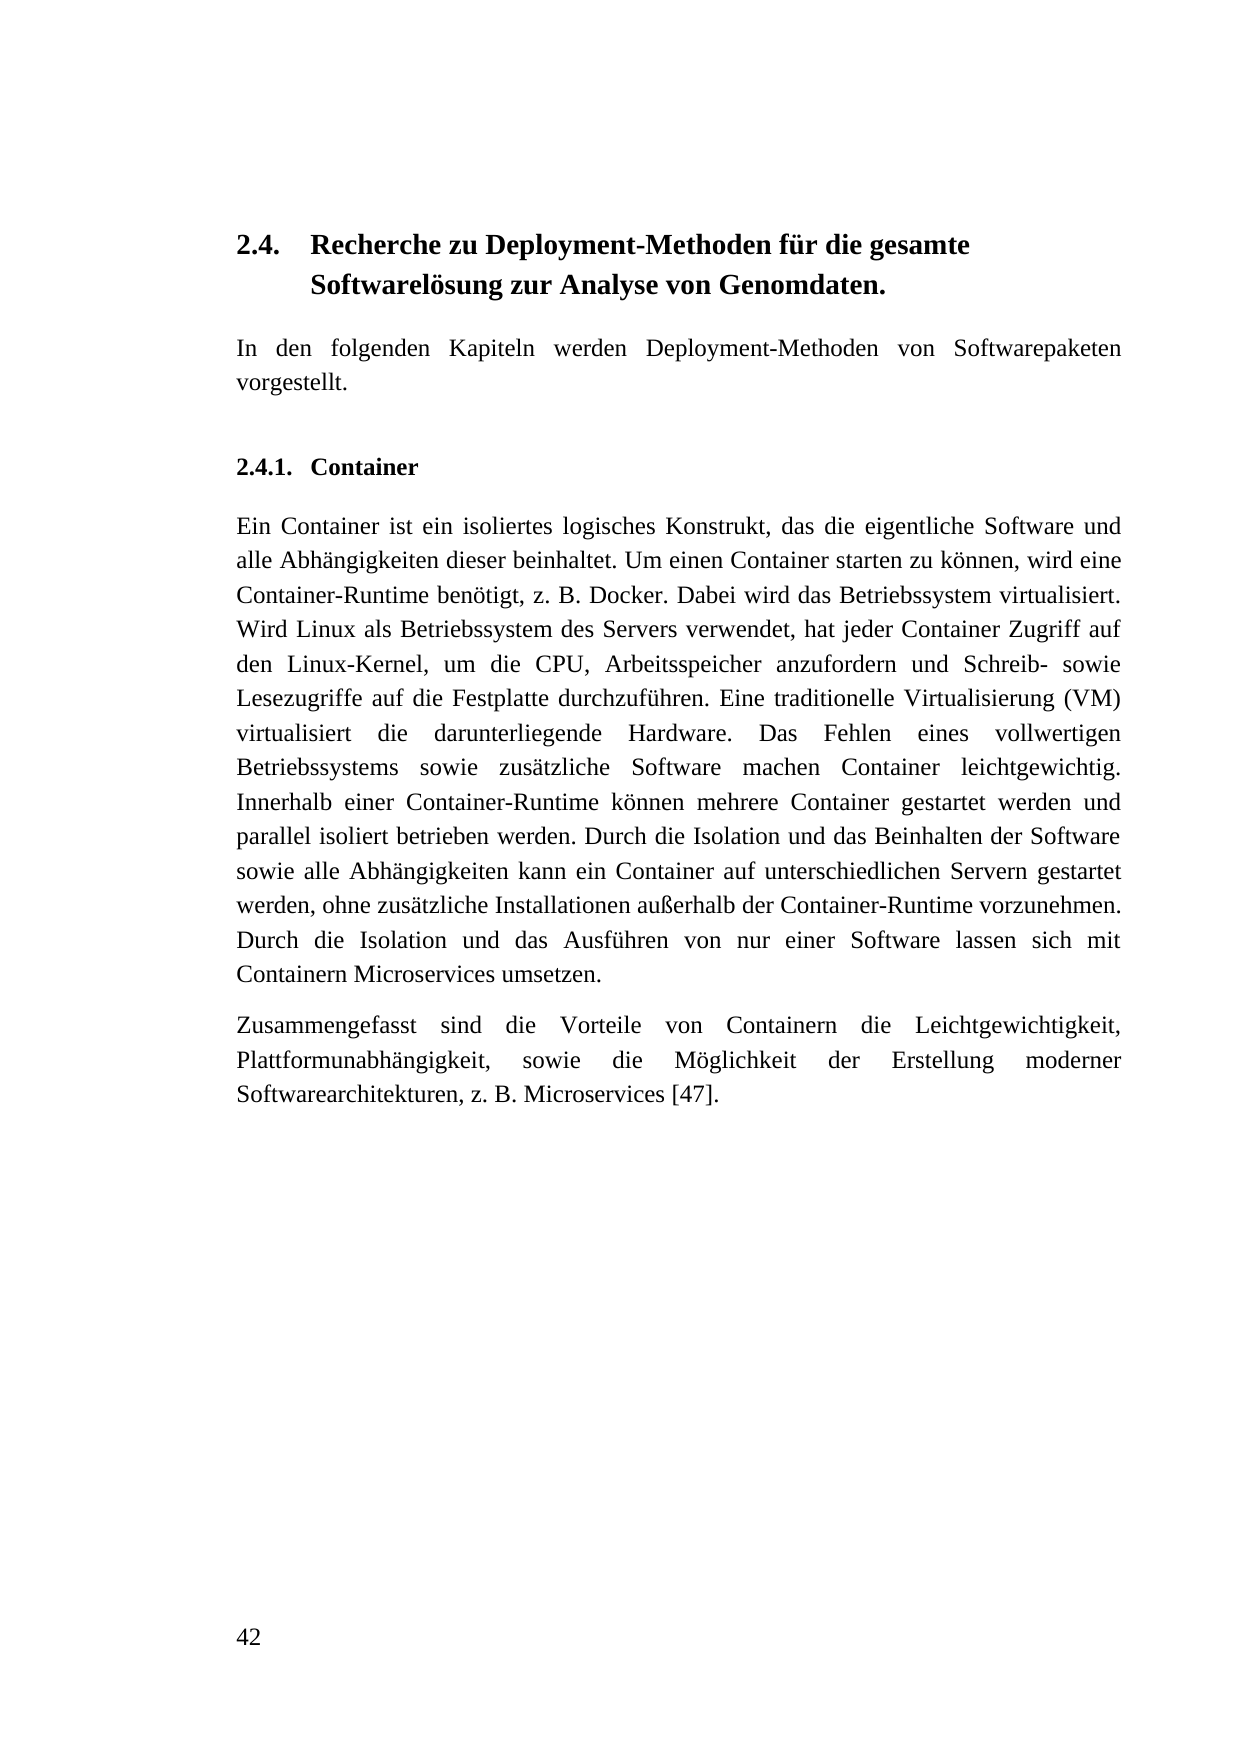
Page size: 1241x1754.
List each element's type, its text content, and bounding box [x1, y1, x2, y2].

text In den folgenden Kapiteln werden Deployment-Methoden von Softwarepaketen vorgestellt. [236, 333, 1122, 396]
text Recherche zu Deployment-Methoden für die gesamte Softwarelösung zur Analyse von Genomdaten. [236, 227, 1122, 301]
text Zusammengefasst sind die Vorteile von Containern die Leichtgewichtigkeit, Plattformunabhängigkeit, sowie die Möglichkeit der Erstellung moderner Softwarearchitekturen, z. B. Microservices . [236, 1010, 1122, 1108]
text Ein Container ist ein isoliertes logisches Konstrukt, das die eigentliche Software und alle Abhängigkeiten dieser beinhaltet. Um einen Container starten zu können, wird eine Container-Runtime benötigt, z. B. Docker. Dabei wird das Betriebssystem virtualisiert. Wird Linux als Betriebssystem des Servers verwendet, hat jeder Container Zugriff auf den Linux-Kernel, um die CPU, Arbeitsspeicher anzufordern und Schreib- sowie Lesezugriffe auf die Festplatte durchzuführen. Eine traditionelle Virtualisierung (VM) virtualisiert die darunterliegende Hardware. Das Fehlen eines vollwertigen Betriebssystems sowie zusätzliche Software machen Container leichtgewichtig. Innerhalb einer Container-Runtime können mehrere Container gestartet werden und parallel isoliert betrieben werden. Durch die Isolation und das Beinhalten der Software sowie alle Abhängigkeiten kann ein Container auf unterschiedlichen Servern gestartet werden, ohne zusätzliche Installationen außerhalb der Container-Runtime vorzunehmen. Durch die Isolation und das Ausführen von nur einer Software lassen sich mit Containern Microservices umsetzen. [236, 511, 1122, 988]
text Container [236, 452, 1122, 480]
